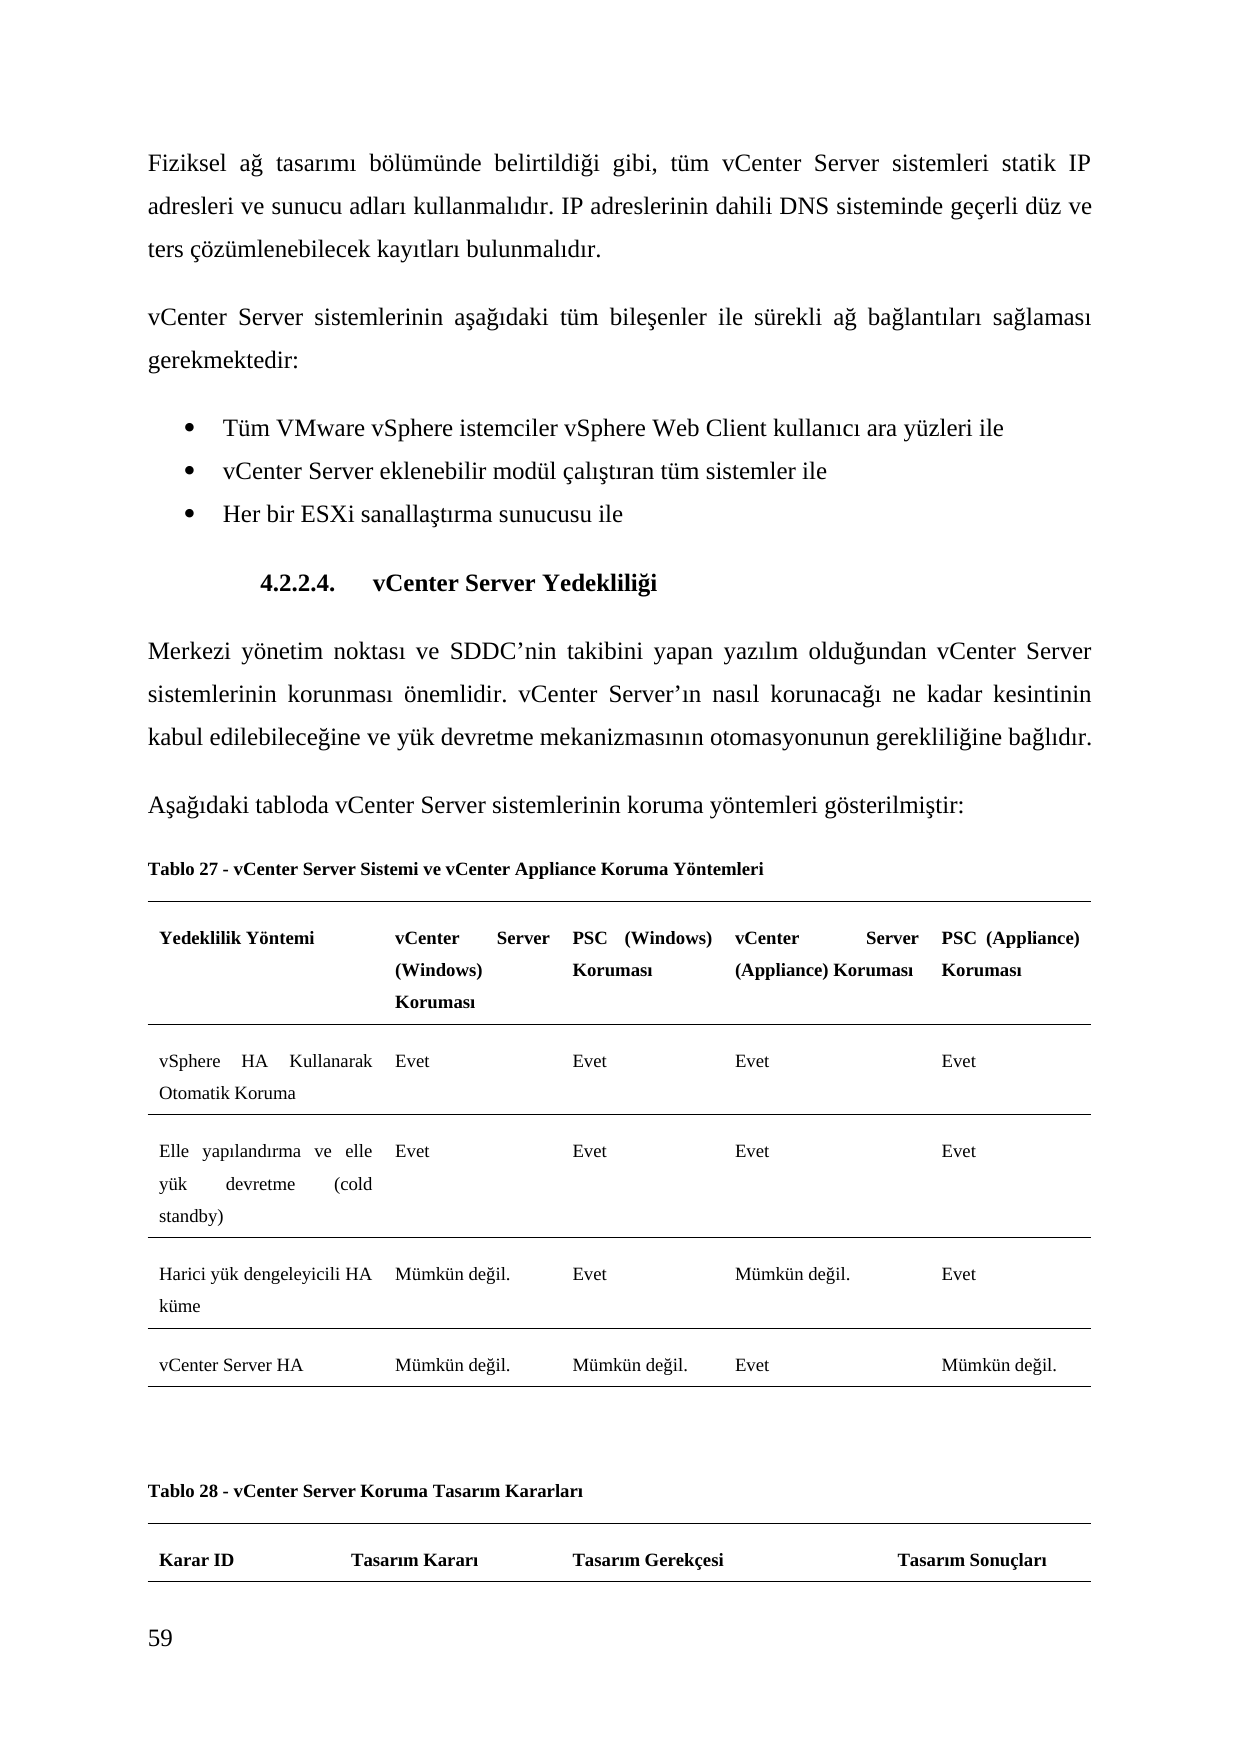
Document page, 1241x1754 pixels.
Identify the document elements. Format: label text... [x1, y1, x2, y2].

table_cell Evet [561, 1238, 723, 1328]
text Fiziksel ağ tasarımı bölümünde belirtildiği gibi, tüm vCenter Server sistemleri statik IP adresleri ve sunucu adları kullanmalıdır. IP adreslerinin dahili DNS sisteminde geçerli düz ve ters çözümlenebilecek kayıtları bulunmalıdır. [148, 148, 1093, 263]
table_cell Evet [384, 1115, 561, 1237]
table_cell Evet [724, 1115, 930, 1237]
table_header Tasarım Kararı [340, 1524, 561, 1581]
table_header Tasarım Sonuçları [886, 1524, 1091, 1581]
table_cell Evet [930, 1115, 1091, 1237]
table_header PSC (Appliance) Koruması [930, 902, 1091, 1023]
text Merkezi yönetim noktası ve SDDC’nin takibini yapan yazılım olduğundan vCenter Server sistemlerinin korunması önemlidir. vCenter Server’ın nasıl korunacağı ne kadar kesintinin kabul edilebileceğine ve yük devretme mekanizmasının otomasyonunun gerekliliğine bağlıdır. [148, 636, 1093, 751]
table_header PSC (Windows) Koruması [561, 902, 723, 1023]
table_cell Mümkün değil. [561, 1329, 723, 1386]
text Aşağıdaki tabloda vCenter Server sistemlerinin koruma yöntemleri gösterilmiştir: [148, 790, 1093, 819]
table_cell Harici yük dengeleyicili HA küme [148, 1238, 384, 1328]
table_cell vCenter Server HA [148, 1329, 384, 1386]
list Her bir ESXi sanallaştırma sunucusu ile [185, 499, 1093, 528]
table_cell Elle yapılandırma ve elle yük devretme (cold standby) [148, 1115, 384, 1237]
table_cell Mümkün değil. [384, 1238, 561, 1328]
text Tablo 27 - vCenter Server Sistemi ve vCenter Appliance Koruma Yöntemleri [148, 858, 1093, 880]
table_cell Evet [384, 1025, 561, 1114]
table_cell vSphere HA Kullanarak Otomatik Koruma [148, 1025, 384, 1114]
table_cell Mümkün değil. [384, 1329, 561, 1386]
table_header Tasarım Gerekçesi [561, 1524, 886, 1581]
table_cell Mümkün değil. [724, 1238, 930, 1328]
text Tablo 28 - vCenter Server Koruma Tasarım Kararları [148, 1480, 1093, 1502]
text vCenter Server sistemlerinin aşağıdaki tüm bileşenler ile sürekli ağ bağlantıları sağlaması gerekmektedir: [148, 302, 1093, 374]
table_header Yedeklilik Yöntemi [148, 902, 384, 1023]
table_cell Evet [930, 1238, 1091, 1328]
table_cell Evet [724, 1025, 930, 1114]
table_cell Evet [561, 1025, 723, 1114]
table_cell Mümkün değil. [930, 1329, 1091, 1386]
list vCenter Server eklenebilir modül çalıştıran tüm sistemler ile [185, 456, 1093, 485]
list Tüm VMware vSphere istemciler vSphere Web Client kullanıcı ara yüzleri ile [185, 413, 1093, 442]
table_header vCenter Server (Appliance) Koruması [724, 902, 930, 1023]
list vCenter Server Yedekliliği [260, 568, 1093, 596]
table_cell Evet [930, 1025, 1091, 1114]
table_cell Evet [724, 1329, 930, 1386]
table_header vCenter Server (Windows) Koruması [384, 902, 561, 1023]
table_cell Evet [561, 1115, 723, 1237]
table_header Karar ID [148, 1524, 339, 1581]
